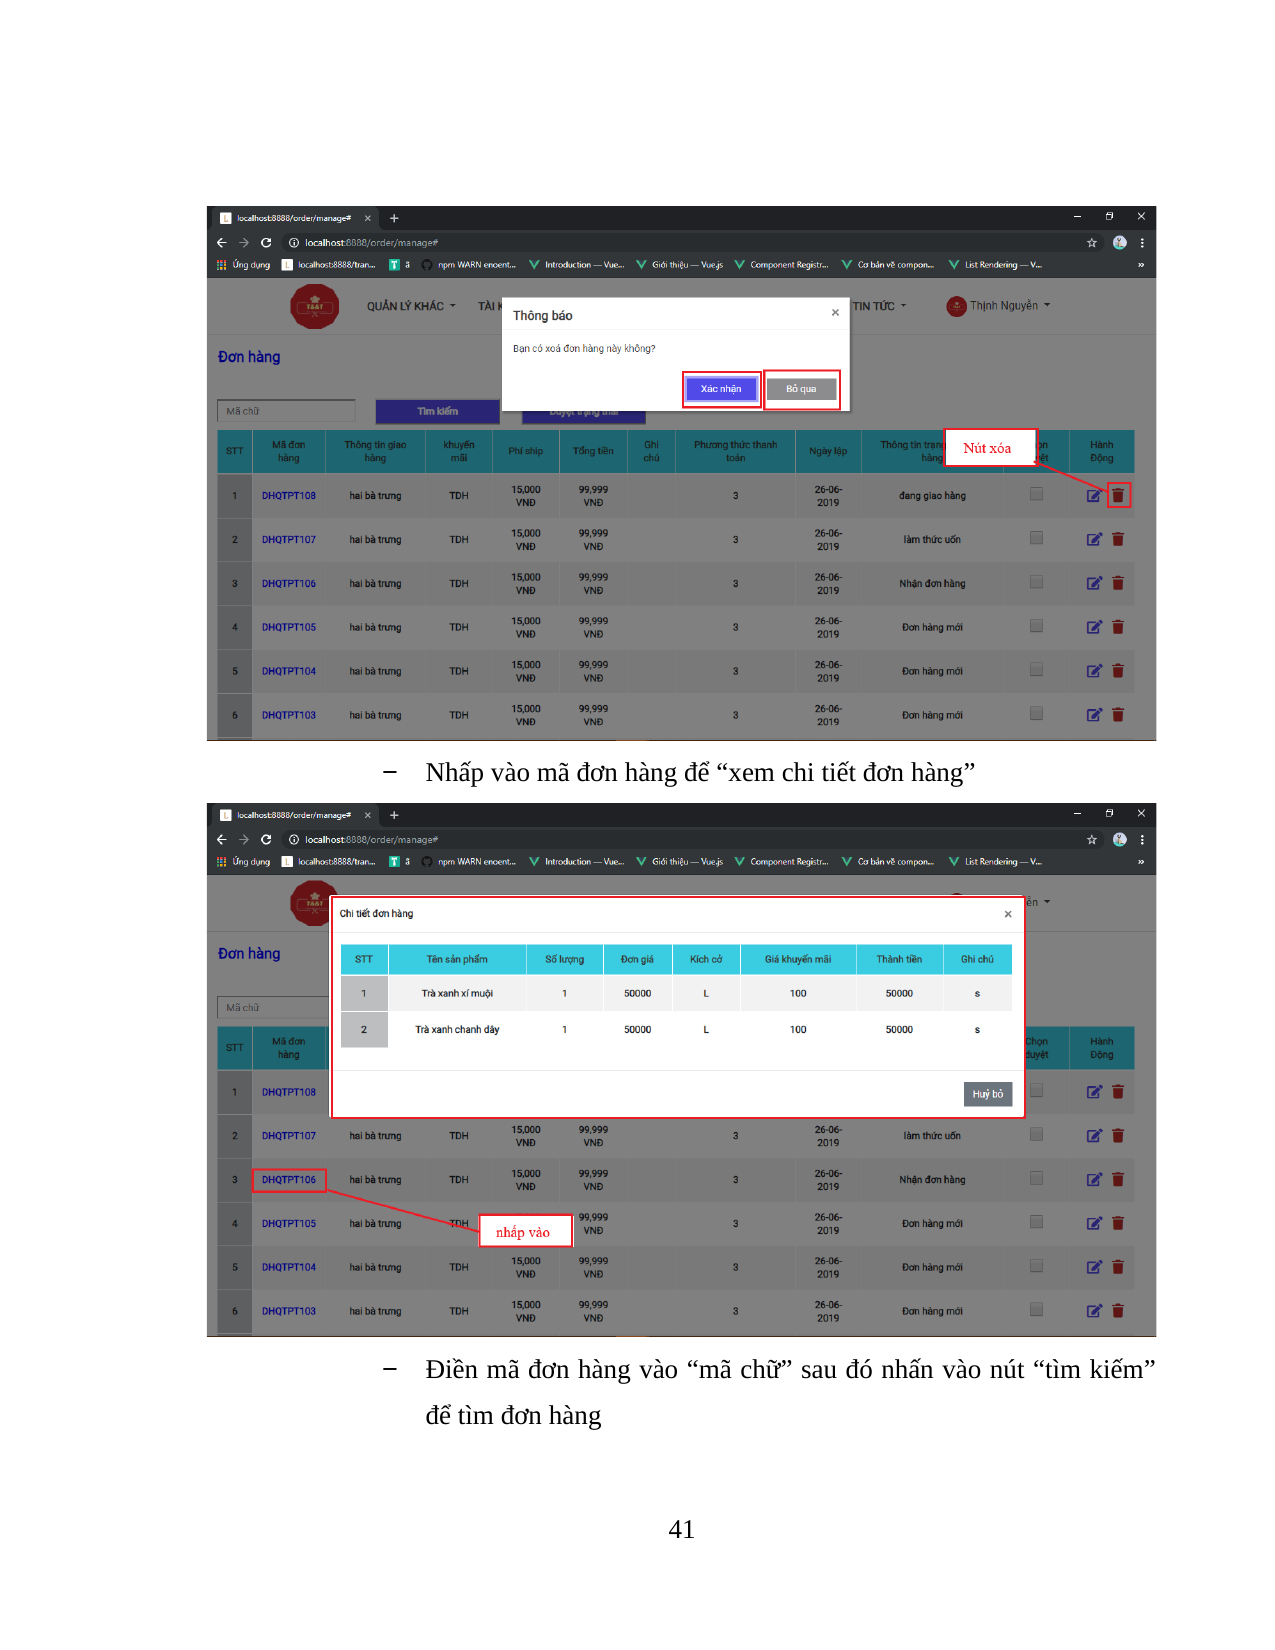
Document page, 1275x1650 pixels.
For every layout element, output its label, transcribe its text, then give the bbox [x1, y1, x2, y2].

list Nhấp vào mã đơn hàng để “xem chi tiết đơn hàng” [382, 756, 1157, 787]
picture [206, 803, 1157, 1337]
picture [206, 206, 1157, 741]
list Điền mã đơn hàng vào “mã chữ” sau đó nhấn vào nút “tìm kiếm” để tìm đơn hàng [382, 1353, 1157, 1431]
